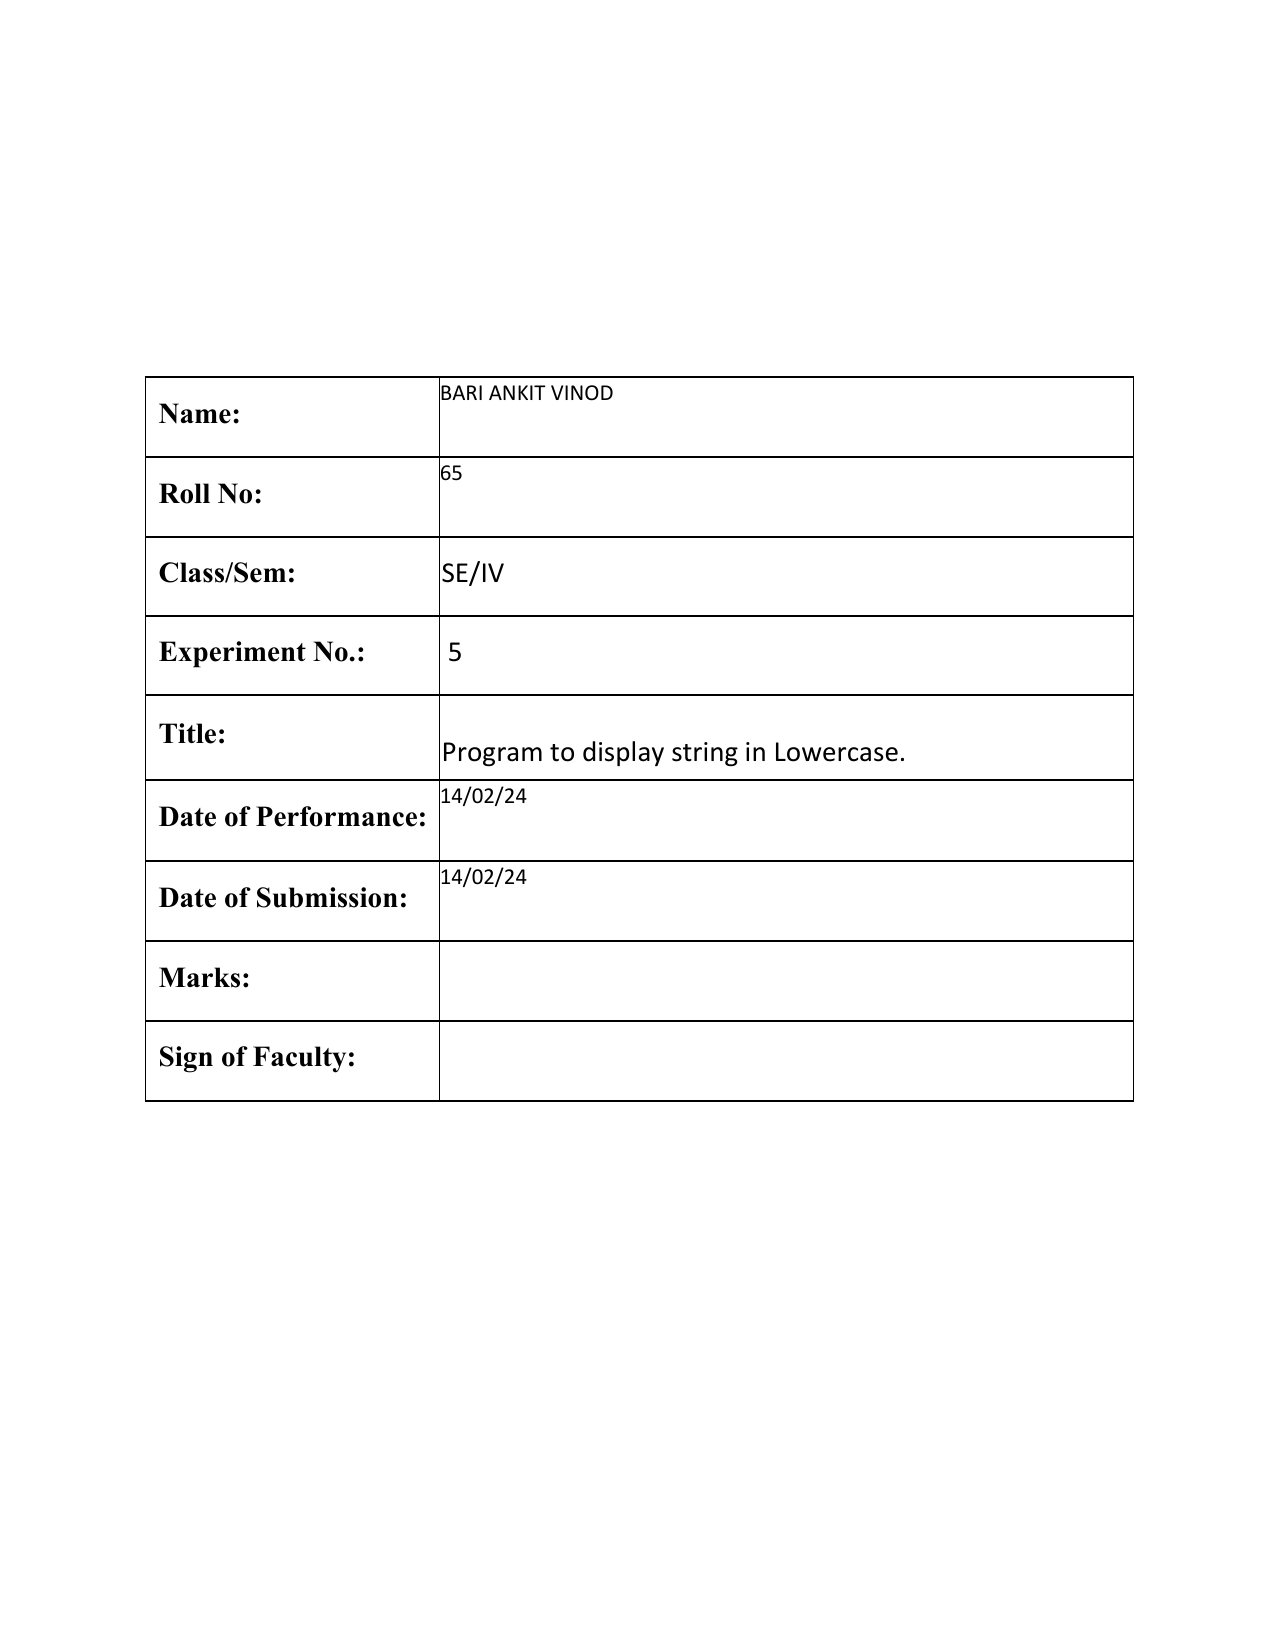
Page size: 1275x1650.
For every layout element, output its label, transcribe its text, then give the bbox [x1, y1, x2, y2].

table_cell [440, 1022, 1133, 1100]
table_cell Class/Sem: [146, 538, 439, 615]
table_cell 14/02/24 [440, 862, 1133, 940]
table_cell Date of Performance: [146, 781, 439, 860]
table_cell 5 [440, 617, 1133, 694]
table_header Name: [146, 378, 439, 456]
table_cell Program to display string in Lowercase. [440, 696, 1133, 779]
table_cell Marks: [146, 942, 439, 1020]
table_cell 65 [440, 458, 1133, 536]
table_cell Title: [146, 696, 439, 779]
table_cell SE/IV [440, 538, 1133, 615]
table_cell Sign of Faculty: [146, 1022, 439, 1100]
table_cell Roll No: [146, 458, 439, 536]
table_cell [440, 942, 1133, 1020]
table_cell Date of Submission: [146, 862, 439, 940]
table_header BARI ANKIT VINOD [440, 378, 1133, 456]
table_cell Experiment No.: [146, 617, 439, 694]
table_cell 14/02/24 [440, 781, 1133, 860]
